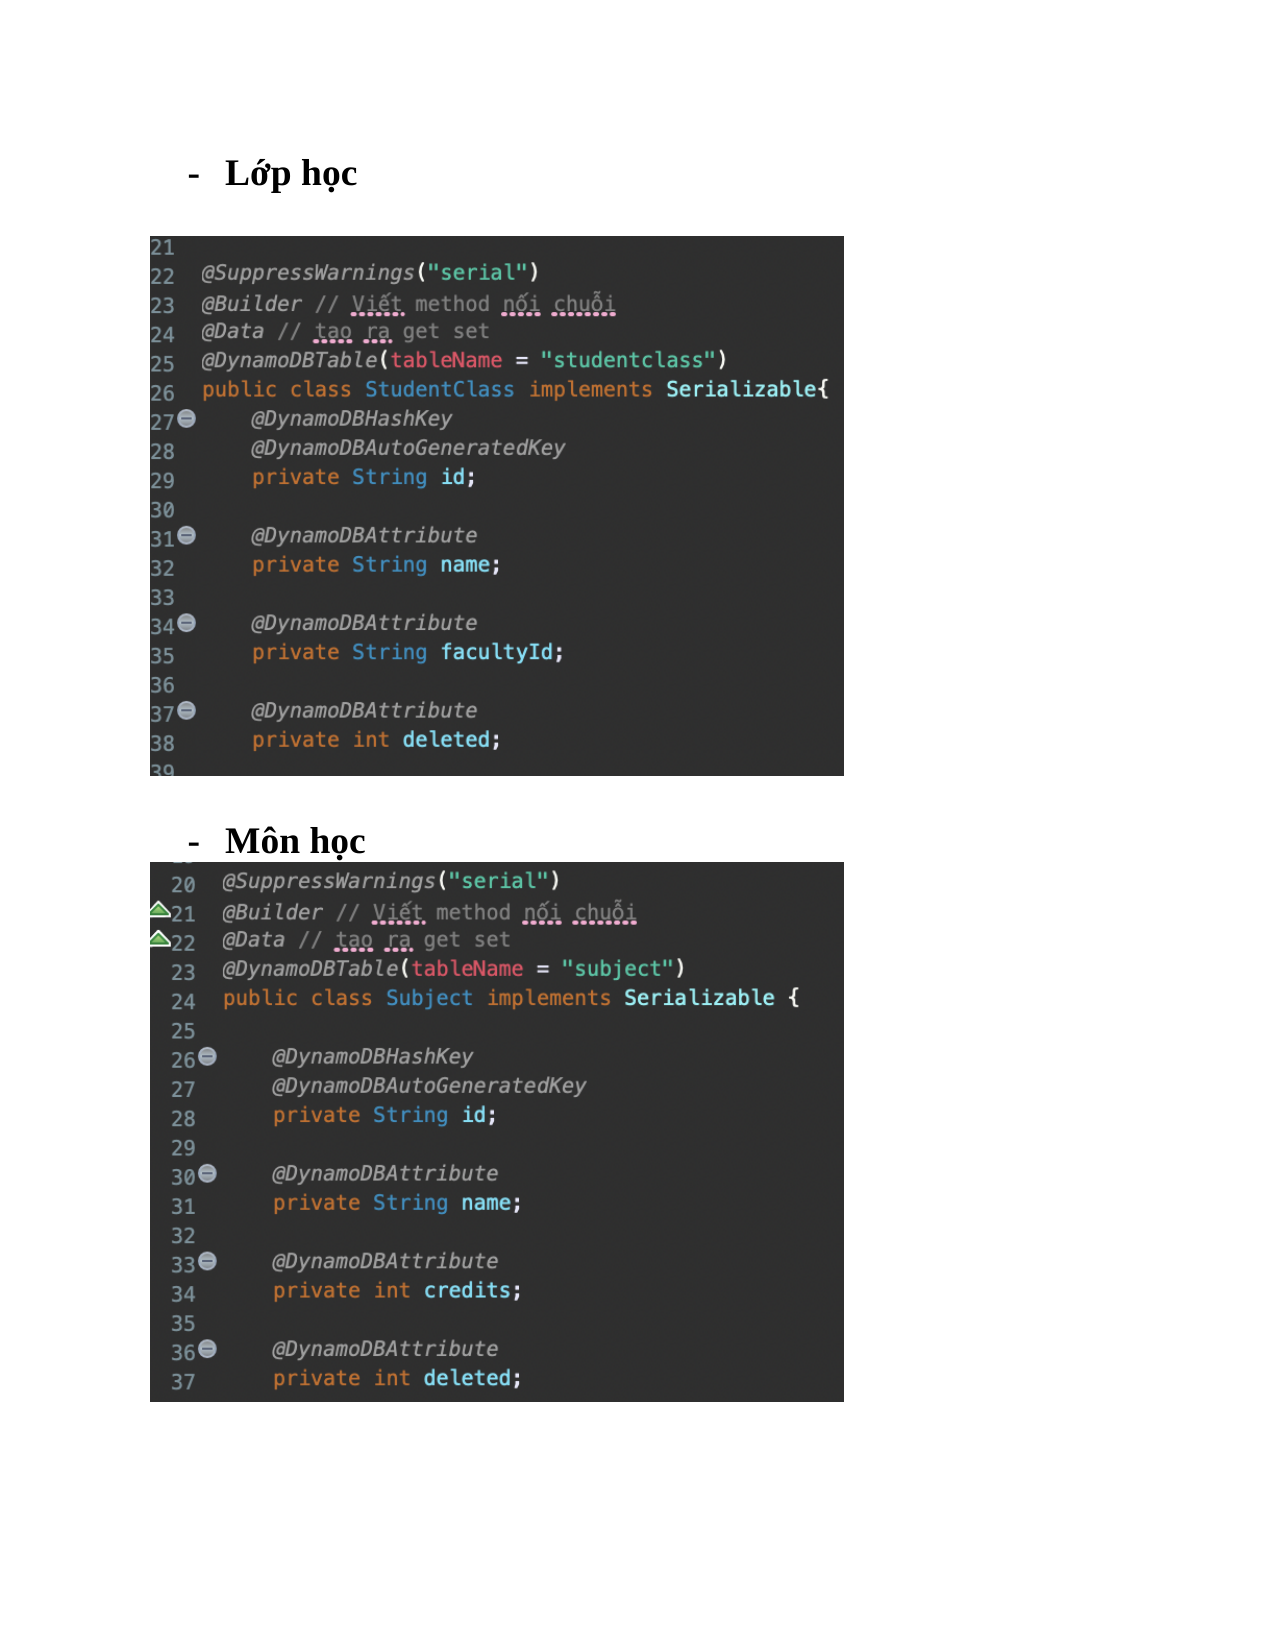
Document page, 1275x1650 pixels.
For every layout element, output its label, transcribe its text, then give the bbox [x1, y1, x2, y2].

list Môn học [187, 819, 1125, 862]
picture [150, 862, 844, 1402]
list Lớp học [187, 150, 1125, 193]
picture [150, 236, 844, 776]
